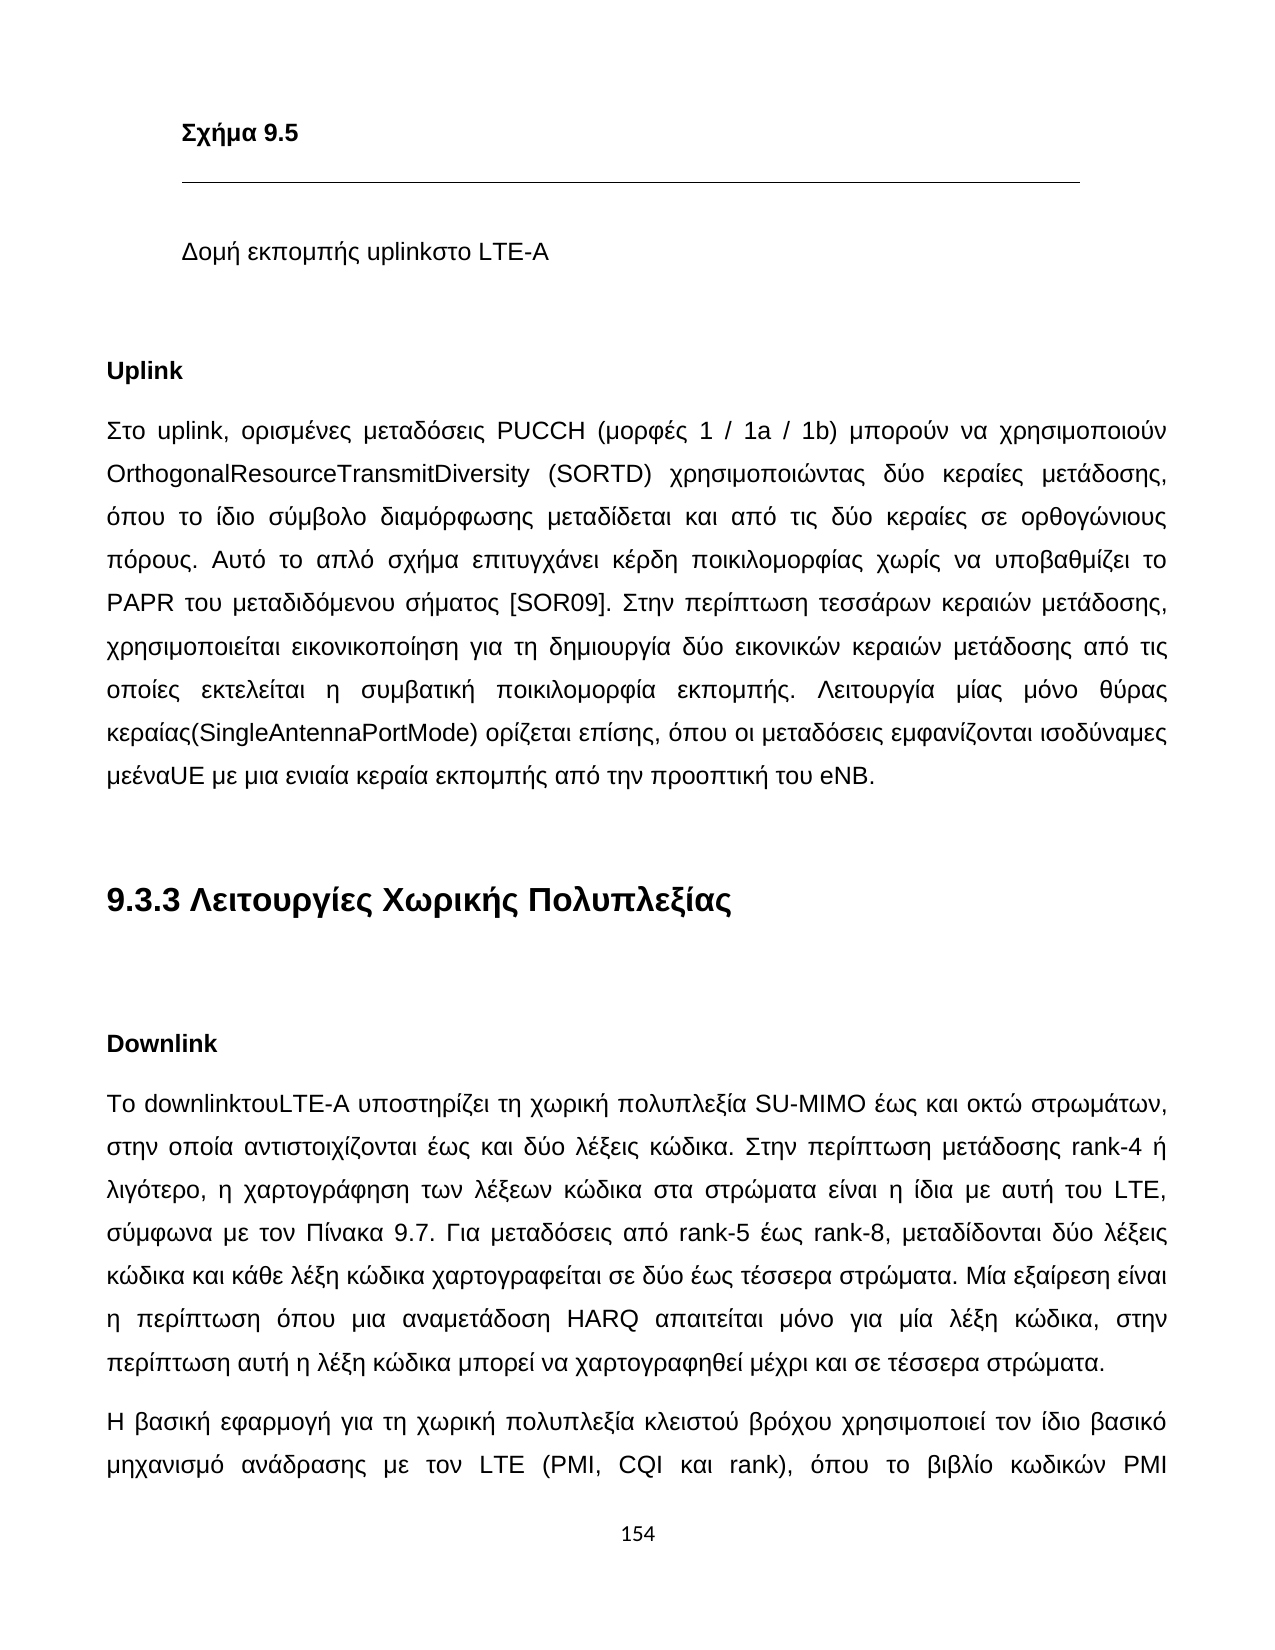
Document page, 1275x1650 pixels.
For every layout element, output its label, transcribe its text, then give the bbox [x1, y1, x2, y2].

text Σχήμα 9.5 [106, 118, 1169, 147]
text Το downlinkτουLTE-A υποστηρίζει τη χωρική πολυπλεξία SU-MIMO έως και οκτώ στρωμάτων, στην οποία αντιστοιχίζονται έως και δύο λέξεις κώδικα. Στην περίπτωση μετάδοσης rank-4 ή λιγότερο, η χαρτογράφηση των λέξεων κώδικα στα στρώματα είναι η ίδια με αυτή του LTE, σύμφωνα με τον Πίνακα 9.7. Για μεταδόσεις από rank-5 έως rank-8, μεταδίδονται δύο λέξεις κώδικα και κάθε λέξη κώδικα χαρτογραφείται σε δύο έως τέσσερα στρώματα. Μία εξαίρεση είναι η περίπτωση όπου μια αναμετάδοση HARQ απαιτείται μόνο για μία λέξη κώδικα, στην περίπτωση αυτή η λέξη κώδικα μπορεί να χαρτογραφηθεί μέχρι και σε τέσσερα στρώματα. [106, 1089, 1169, 1376]
picture [181, 177, 1082, 189]
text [106, 1407, 1169, 1479]
text 9.3.3 Λειτουργίες Χωρικής Πολυπλεξίας [106, 881, 1169, 919]
text Downlink [106, 1029, 1169, 1058]
text Uplink [106, 356, 1169, 385]
text Δομή εκπομπής uplinkστο LTE-A [106, 237, 1169, 265]
text Στο uplink, ορισμένες μεταδόσεις PUCCH (μορφές 1 / 1a / 1b) μπορούν να χρησιμοποιούν OrthogonalResourceTransmitDiversity (SORTD) χρησιμοποιώντας δύο κεραίες μετάδοσης, όπου το ίδιο σύμβολο διαμόρφωσης μεταδίδεται και από τις δύο κεραίες σε ορθογώνιους πόρους. Αυτό το απλό σχήμα επιτυγχάνει κέρδη ποικιλομορφίας χωρίς να υποβαθμίζει το PAPR του μεταδιδόμενου σήματος [SOR09]. Στην περίπτωση τεσσάρων κεραιών μετάδοσης, χρησιμοποιείται εικονικοποίηση για τη δημιουργία δύο εικονικών κεραιών μετάδοσης από τις οποίες εκτελείται η συμβατική ποικιλομορφία εκπομπής. Λειτουργία μίας μόνο θύρας κεραίας(SingleAntennaPortMode) ορίζεται επίσης, όπου οι μεταδόσεις εμφανίζονται ισοδύναμες μεέναUE με μια ενιαία κεραία εκπομπής από την προοπτική του eNB. [106, 416, 1169, 790]
